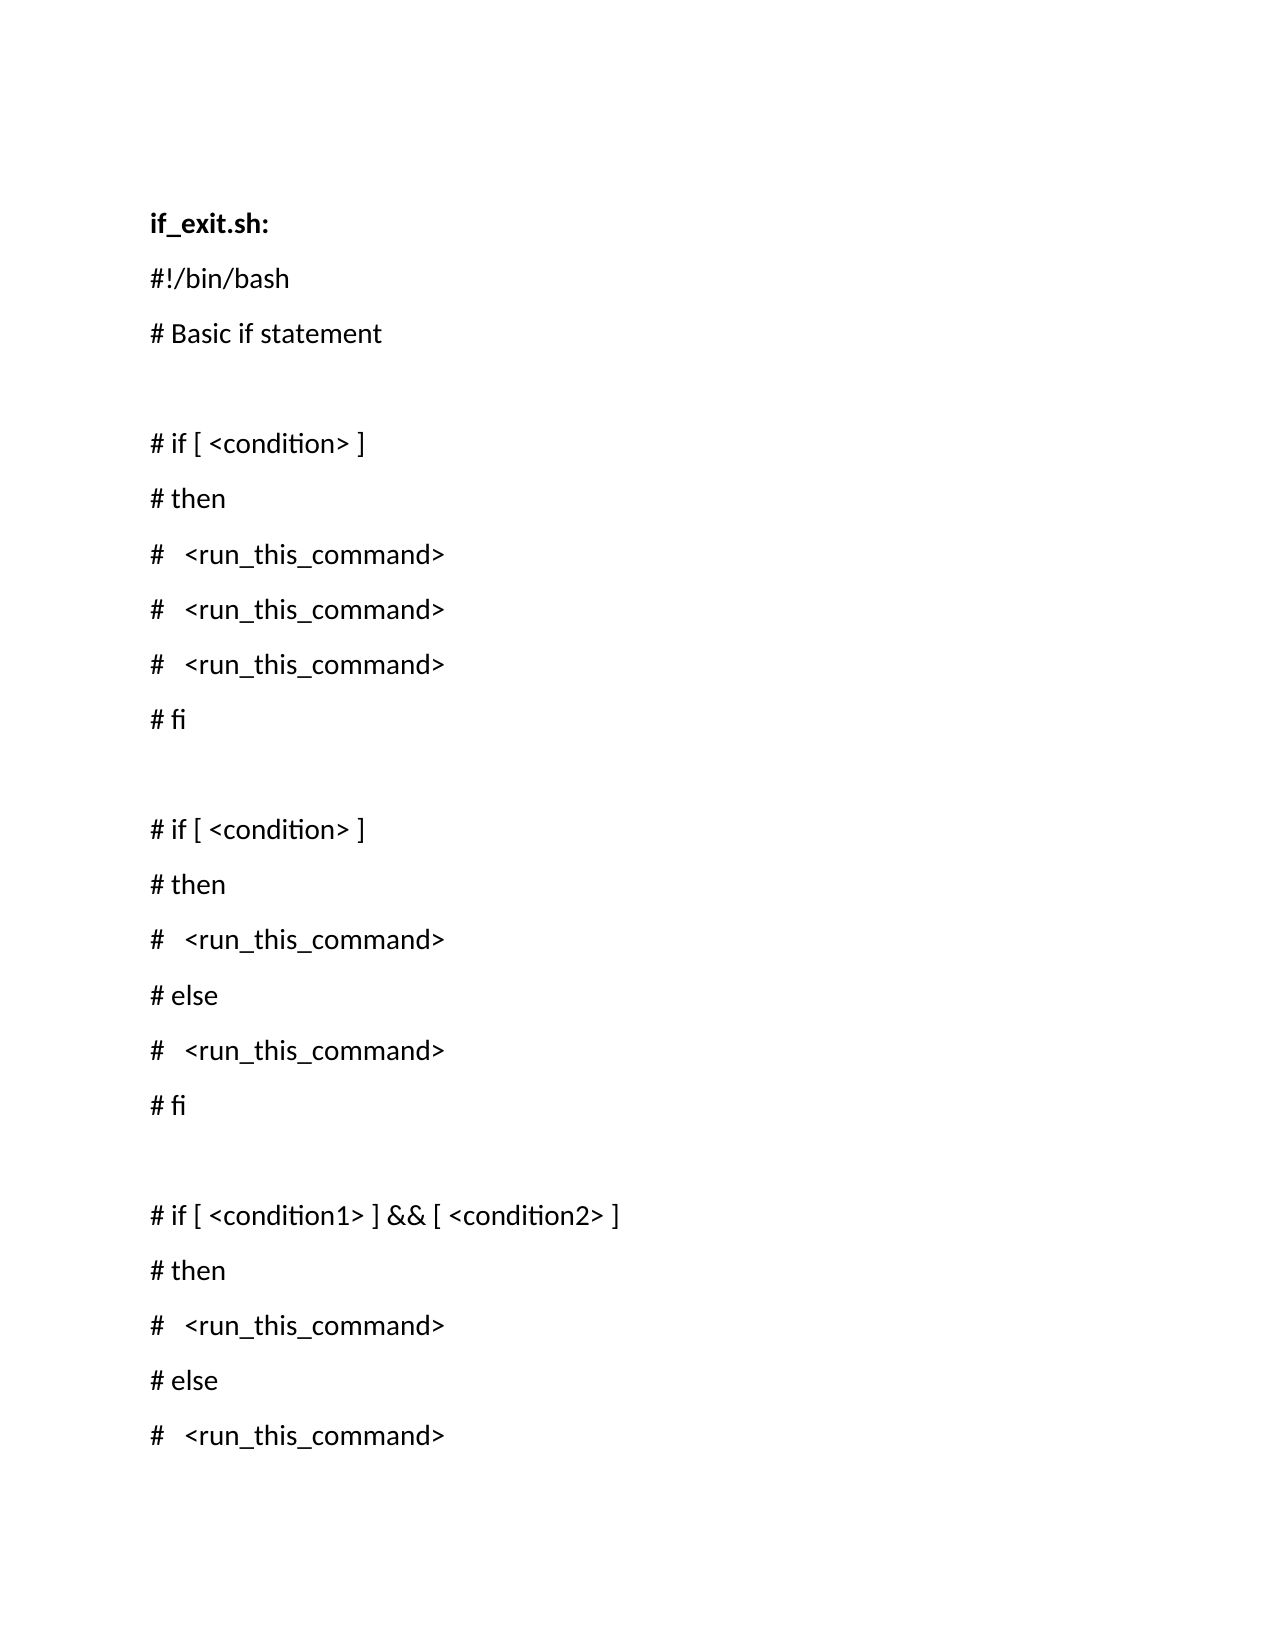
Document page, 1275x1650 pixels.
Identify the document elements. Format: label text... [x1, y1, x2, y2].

text # then [150, 481, 1125, 516]
text # if [ <condition> ] [150, 426, 1125, 461]
text # if [ <condition1> ] && [ <condition2> ] [150, 1197, 1125, 1233]
text # then [150, 1252, 1125, 1288]
text # else [150, 1362, 1125, 1398]
text # <run_this_command> [150, 591, 1125, 626]
text # else [150, 977, 1125, 1012]
text # <run_this_command> [150, 536, 1125, 571]
text # then [150, 866, 1125, 902]
text # fi [150, 701, 1125, 737]
text # Basic if statement [150, 315, 1125, 351]
text # <run_this_command> [150, 1417, 1125, 1453]
text if_exit.sh: [150, 205, 1125, 241]
text # <run_this_command> [150, 1307, 1125, 1343]
text # <run_this_command> [150, 921, 1125, 957]
text # if [ <condition> ] [150, 811, 1125, 847]
text # <run_this_command> [150, 646, 1125, 682]
text # fi [150, 1087, 1125, 1122]
text #!/bin/bash [150, 260, 1125, 296]
text # <run_this_command> [150, 1032, 1125, 1067]
